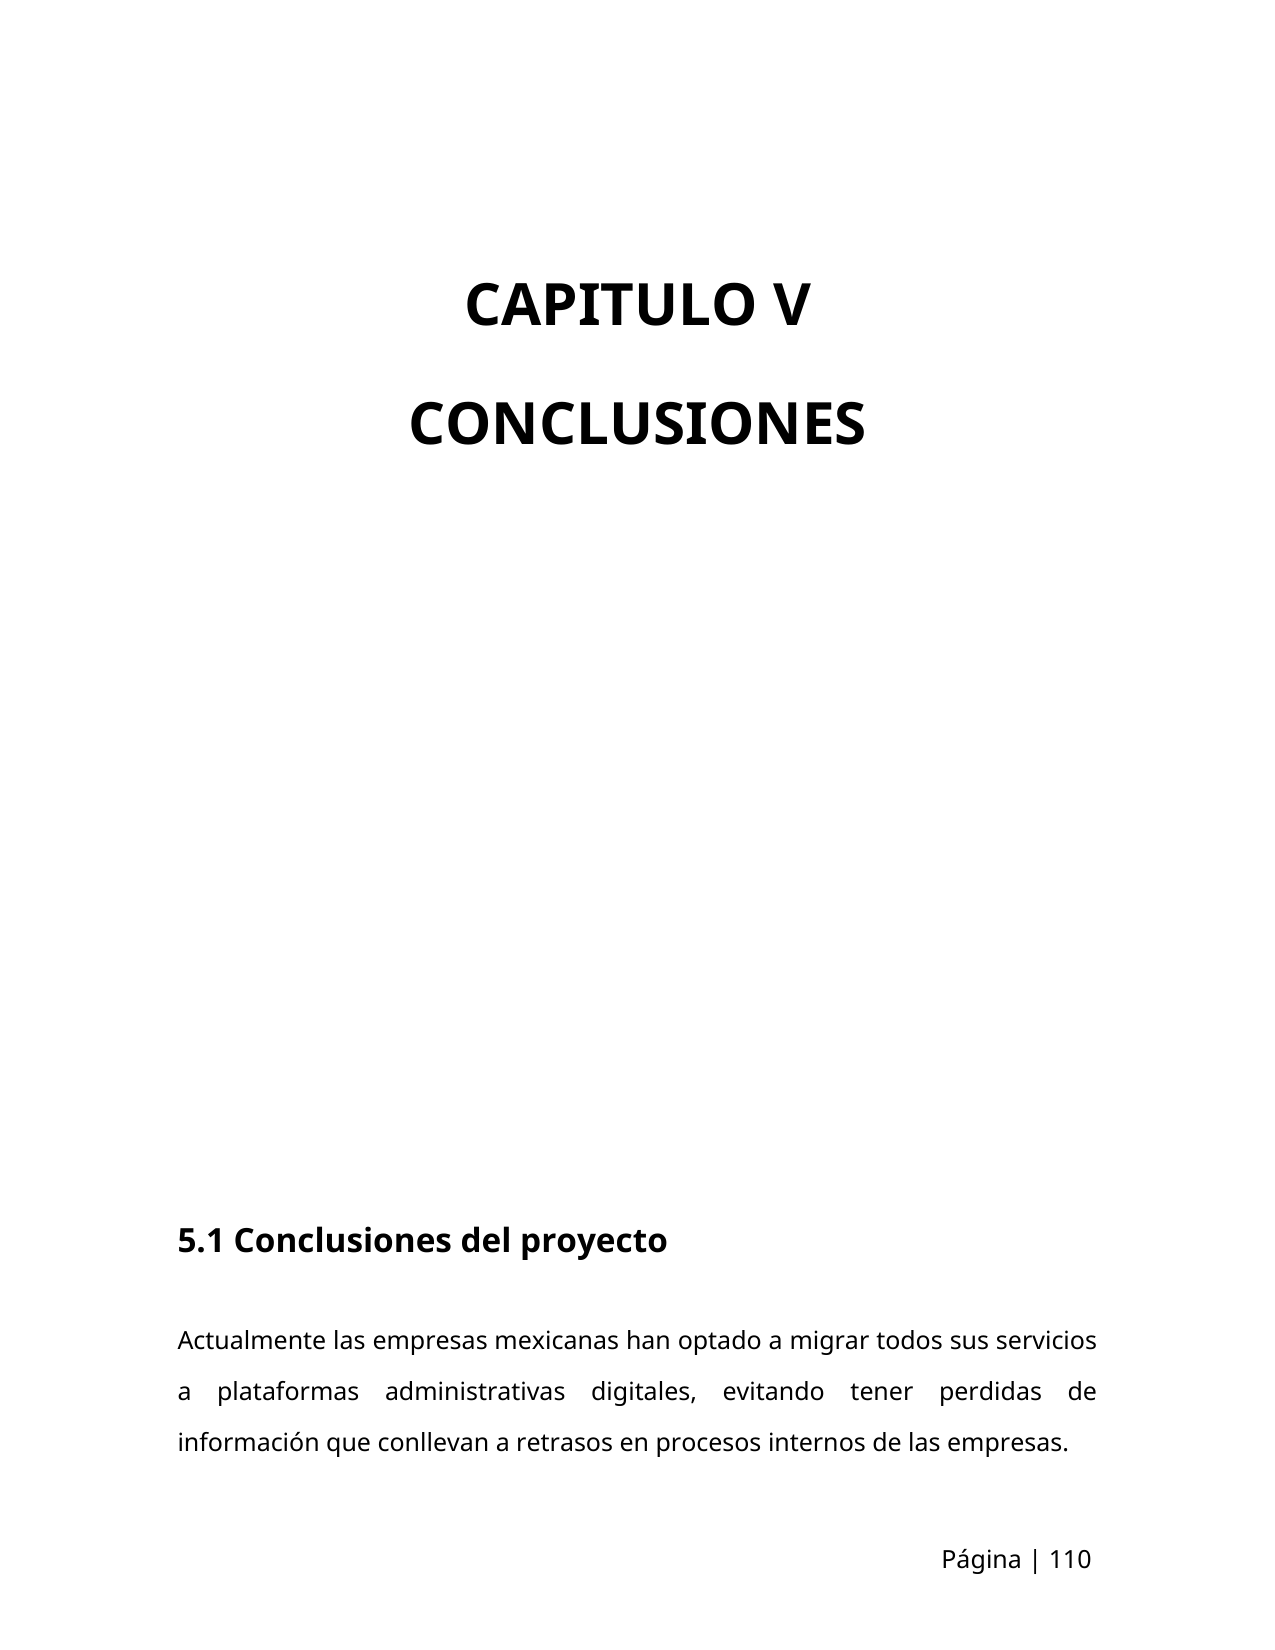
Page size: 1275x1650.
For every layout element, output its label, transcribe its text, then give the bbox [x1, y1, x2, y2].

text Actualmente las empresas mexicanas han optado a migrar todos sus servicios a plataformas administrativas digitales, evitando tener perdidas de información que conllevan a retrasos en procesos internos de las empresas. [177, 1322, 1098, 1458]
subtitle CAPITULO V CONCLUSIONES [177, 263, 1098, 462]
subtitle 5.1 Conclusiones del proyecto [177, 1217, 1098, 1262]
